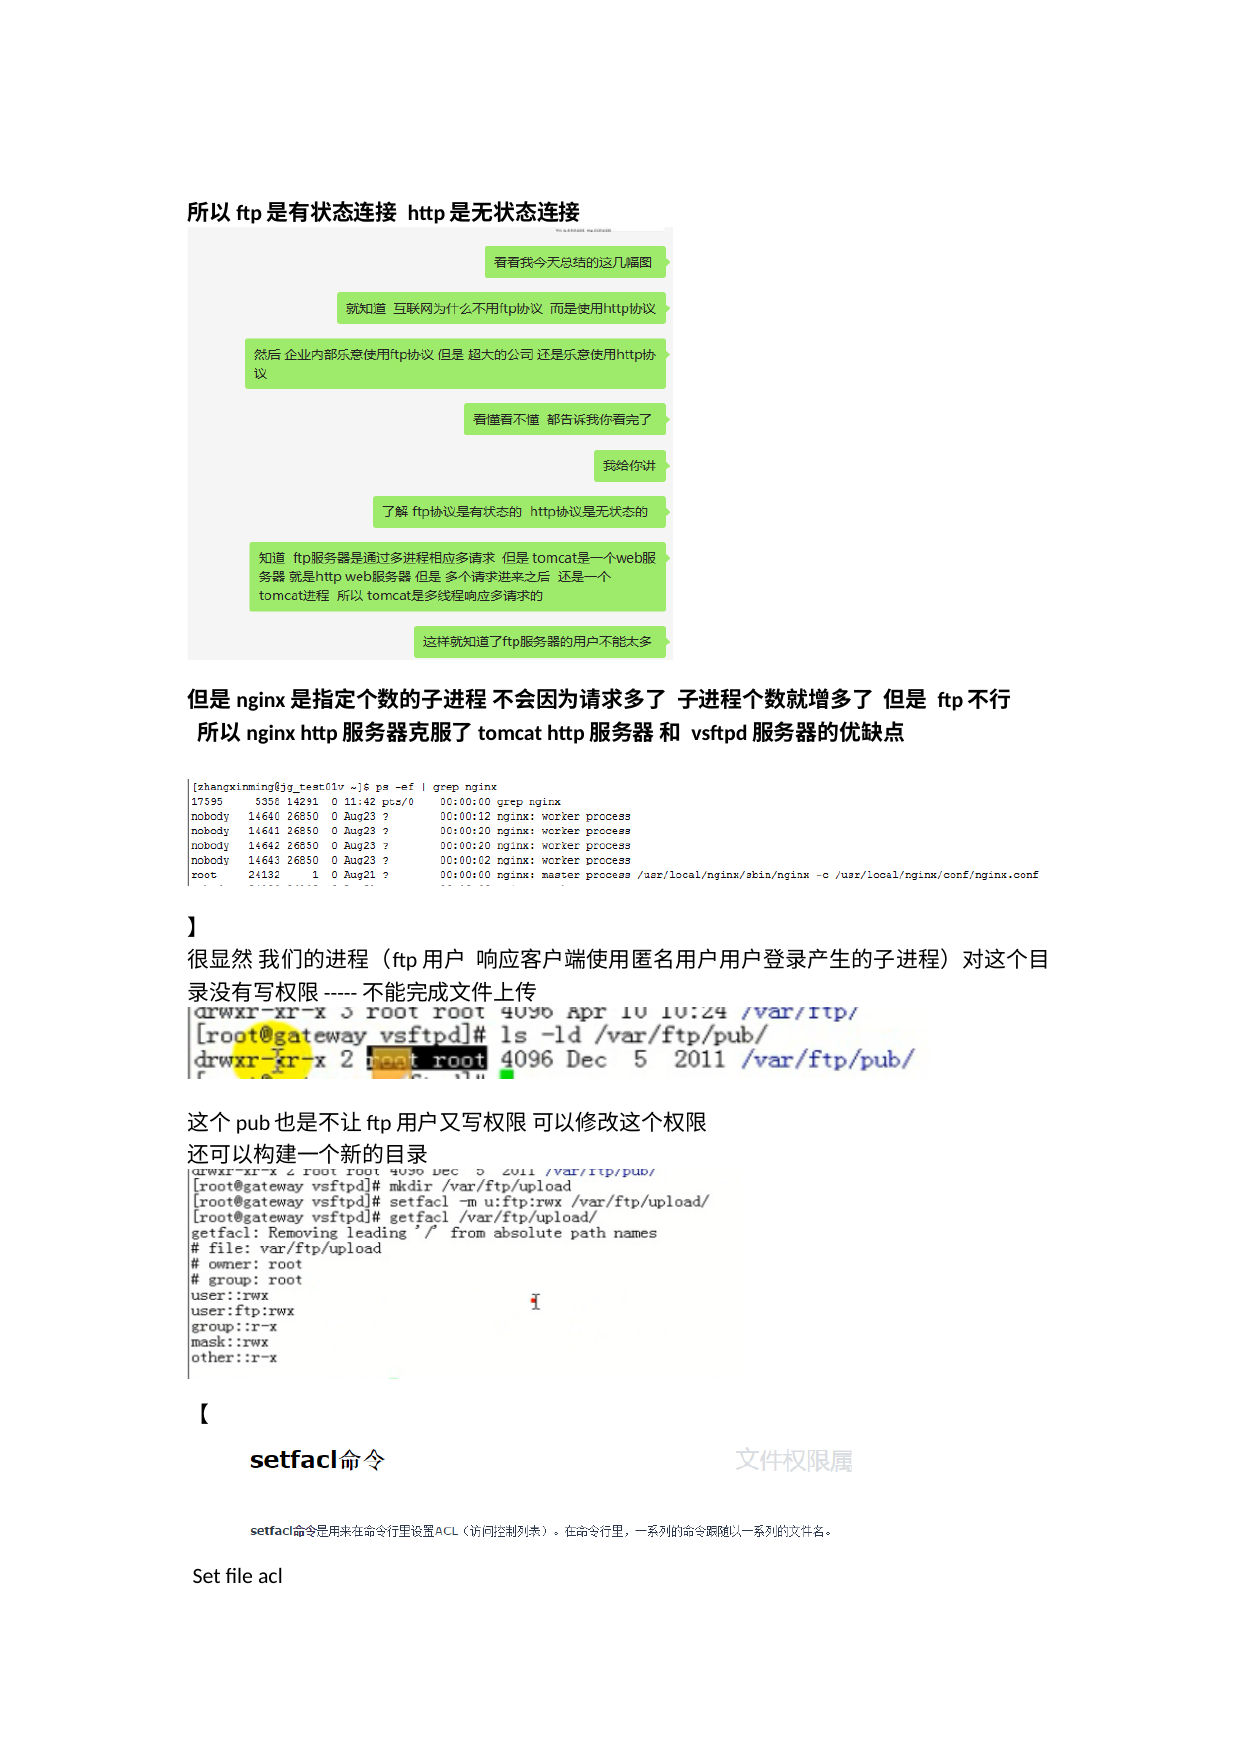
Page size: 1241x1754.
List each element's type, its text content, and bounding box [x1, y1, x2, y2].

picture [187, 1007, 930, 1079]
text 很显然 我们的进程（ftp用户 响应客户端使用匿名用户用户登录产生的子进程）对这个目录没有写权限 ----- 不能完成文件上传 [187, 942, 1053, 1007]
picture [187, 779, 1053, 886]
text Set file acl [187, 1559, 1053, 1592]
text 还可以构建一个新的目录 [187, 1137, 1053, 1169]
picture [187, 227, 674, 660]
text 所以 nginx http服务器克服了tomcat http服务器 和 vsftpd服务器的优缺点 [187, 714, 1053, 747]
picture [231, 1439, 852, 1550]
text 所以 ftp是有状态连接 http是无状态连接 [187, 194, 1053, 227]
picture [187, 1169, 743, 1379]
text 【 [187, 1397, 1053, 1429]
text 但是 nginx 是指定个数的子进程 不会因为请求多了 子进程个数就增多了 但是 ftp不行 [187, 682, 1053, 714]
text 】 [187, 909, 1053, 942]
text 这个pub也是不让ftp用户又写权限 可以修改这个权限 [187, 1104, 1053, 1137]
